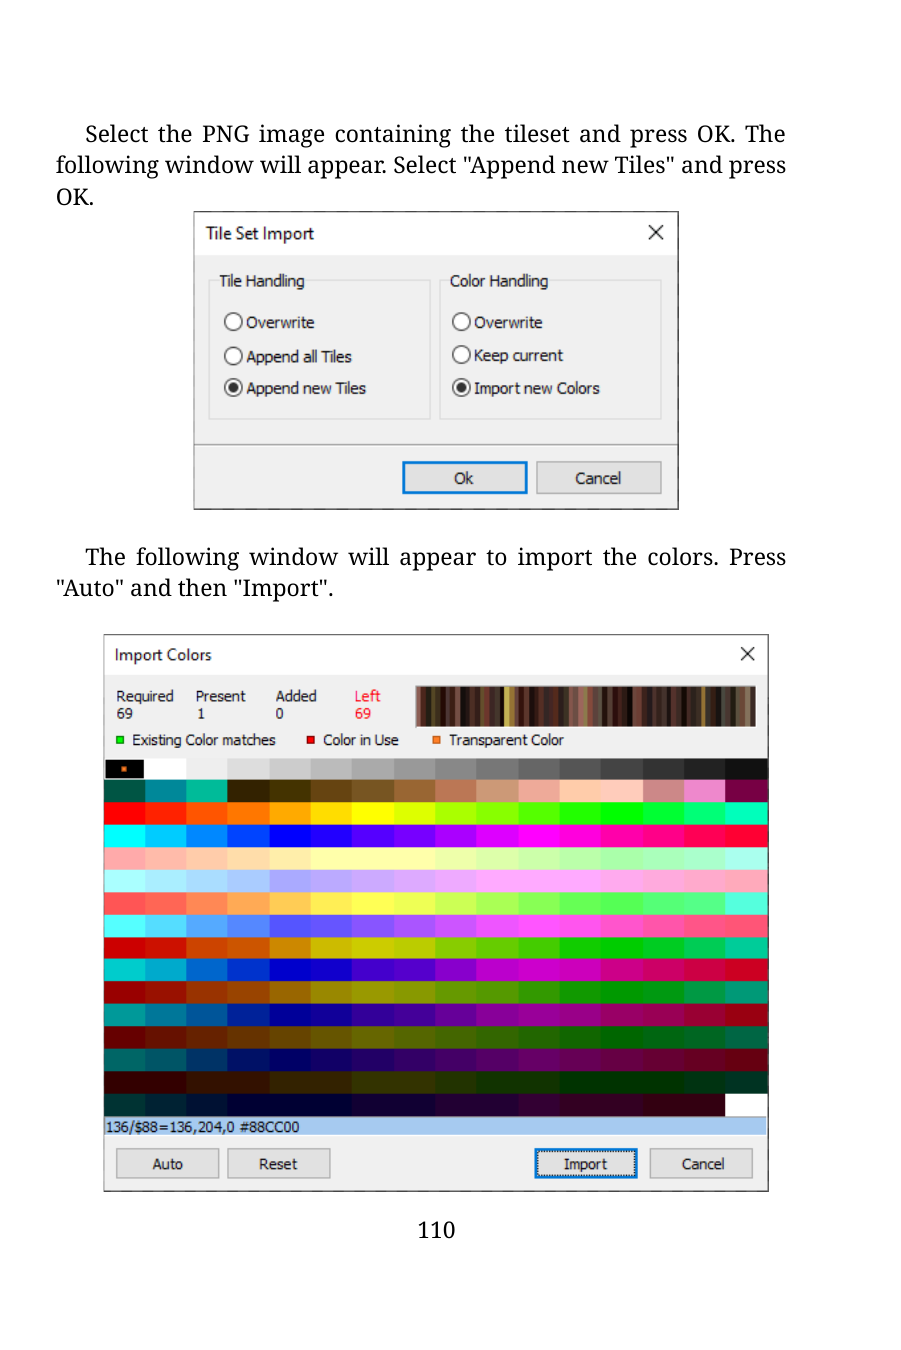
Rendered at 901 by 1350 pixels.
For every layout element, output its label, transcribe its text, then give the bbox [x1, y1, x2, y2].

text Select the PNG image containing the tileset and press OK. The following window will appear. Select "Append new Tiles" and press OK. [56, 118, 787, 212]
text The following window will appear to import the colors. Press "Auto" and then "Import". [56, 541, 787, 603]
picture [103, 634, 769, 1192]
picture [193, 211, 679, 510]
